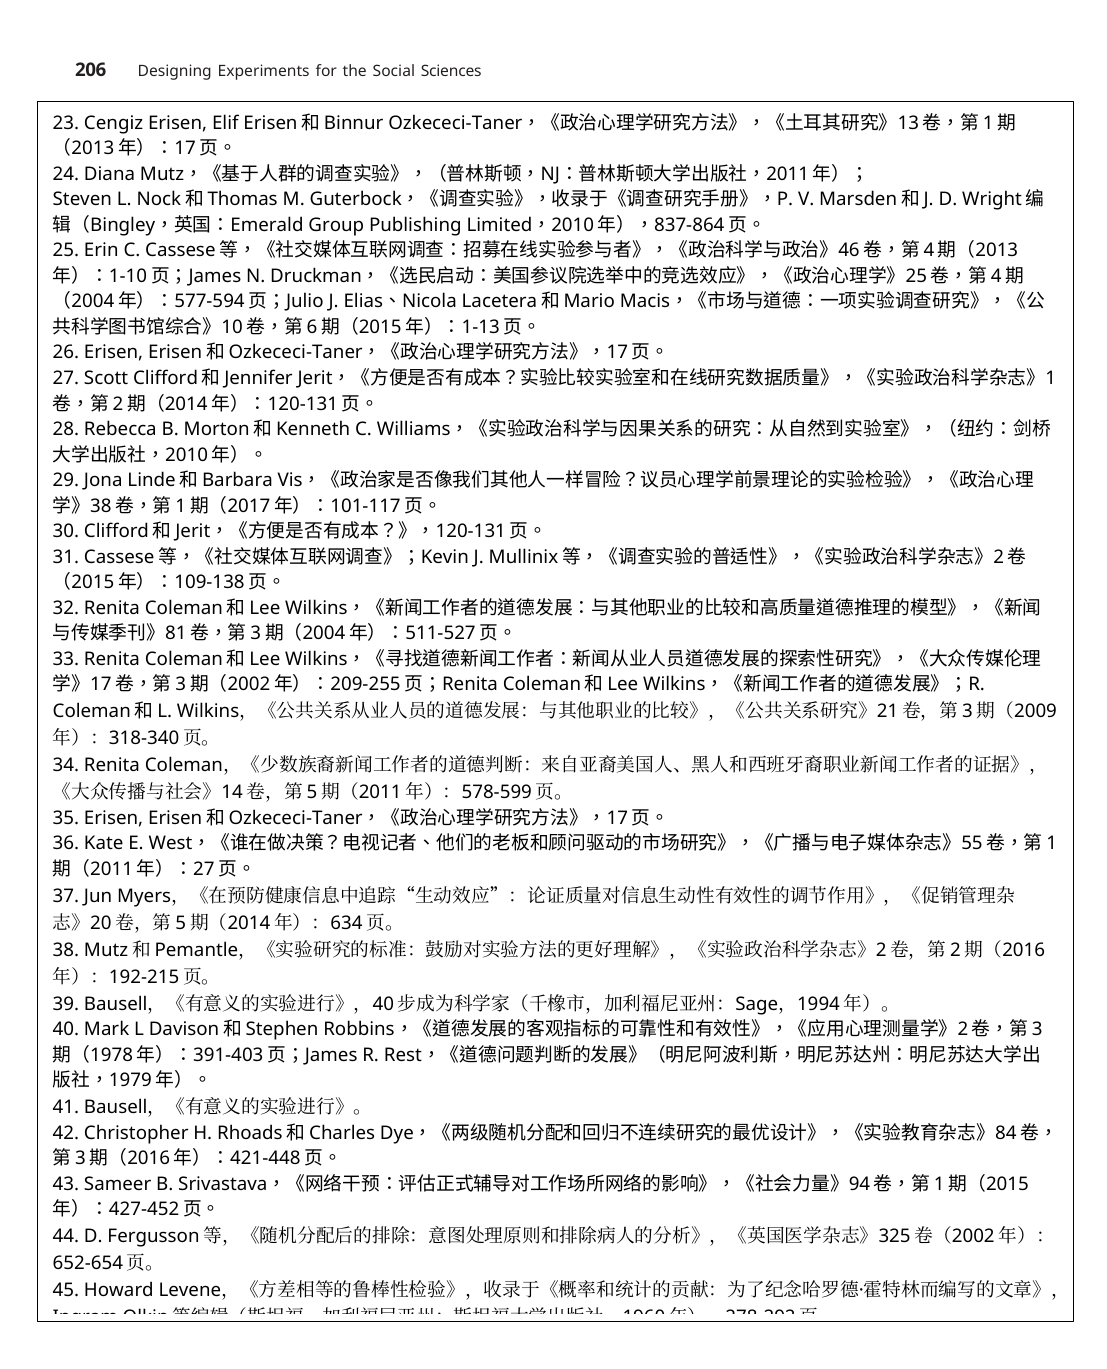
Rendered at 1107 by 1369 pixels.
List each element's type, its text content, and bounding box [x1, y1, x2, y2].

text 206 Designing Experiments for the Social Sciences [75, 56, 1046, 82]
